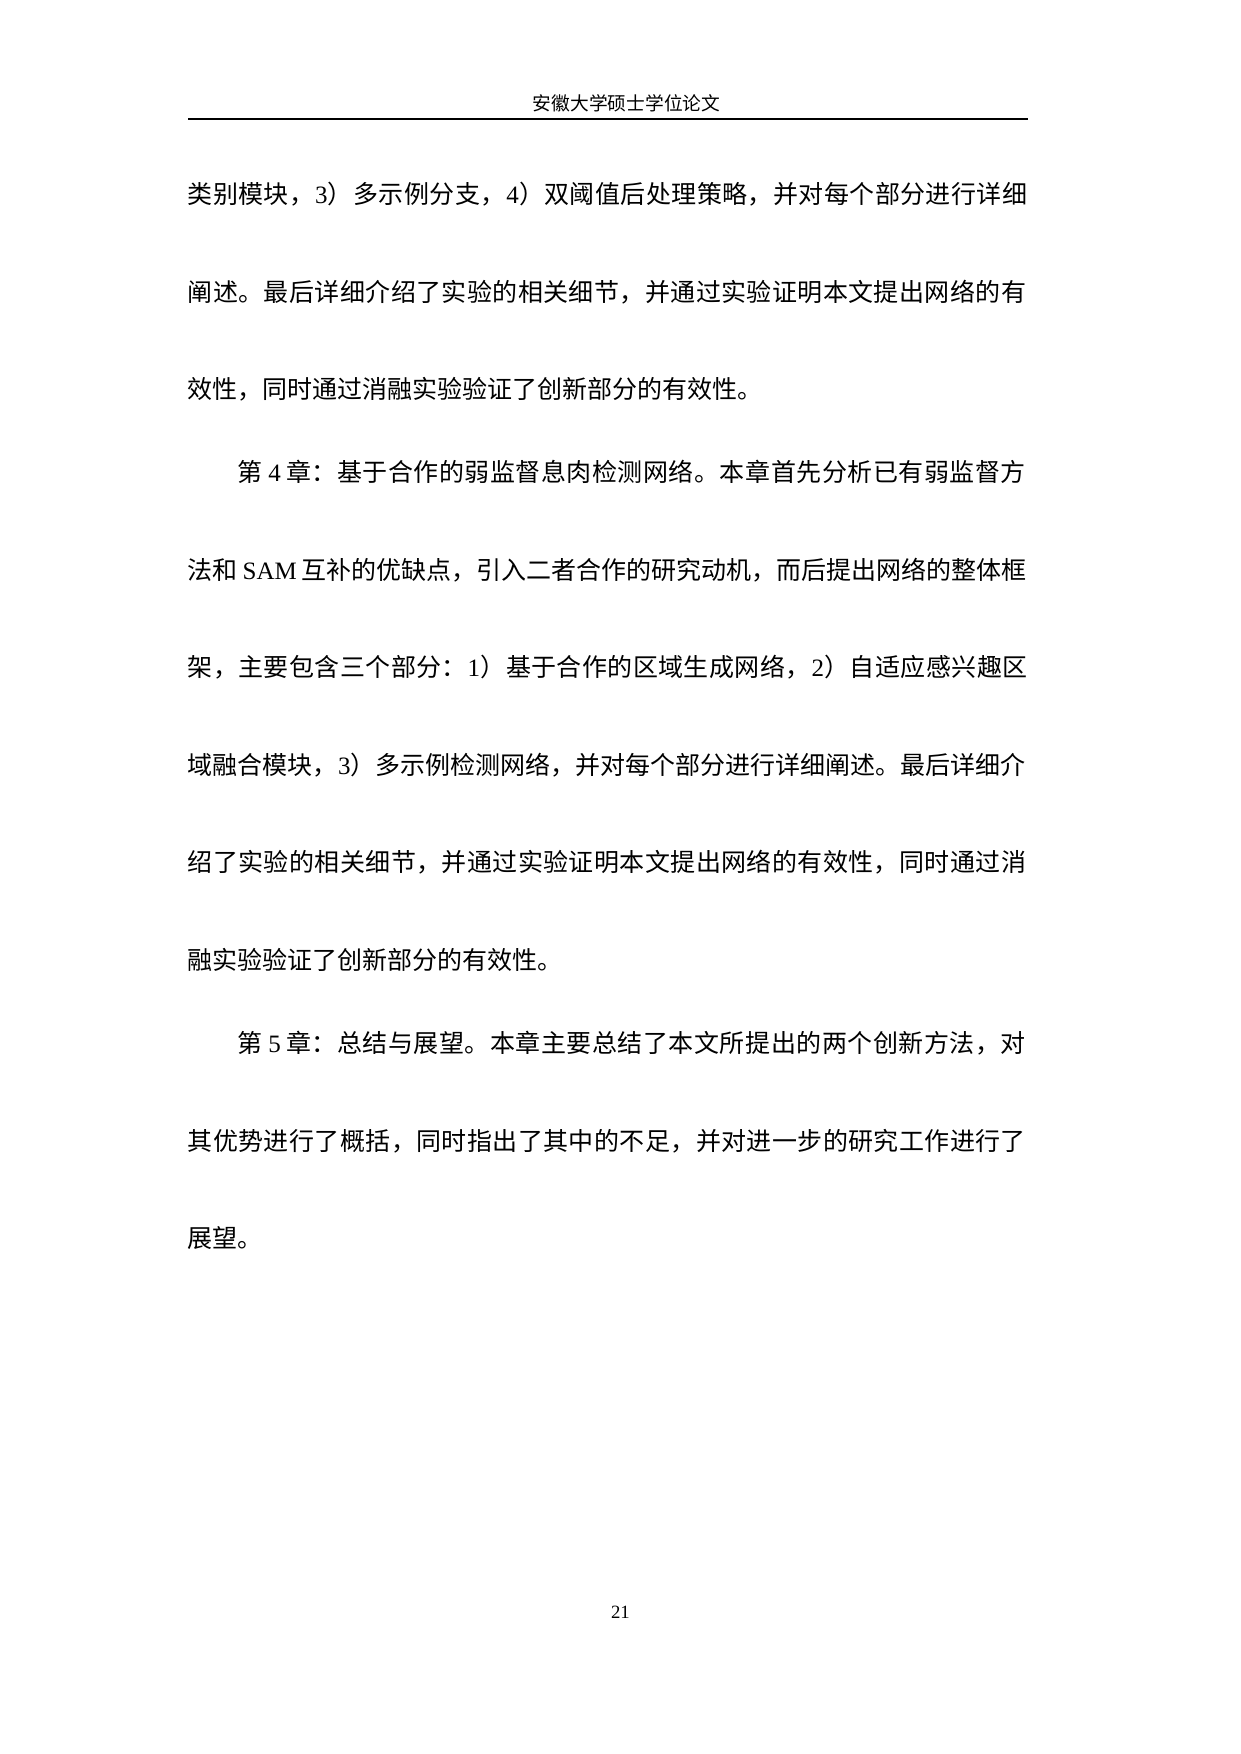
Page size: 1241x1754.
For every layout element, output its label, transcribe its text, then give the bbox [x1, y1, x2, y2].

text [187, 160, 1028, 420]
text 第4章：基于合作的弱监督息肉检测网络。本章首先分析已有弱监督方法和SAM互补的优缺点，引入二者合作的研究动机，而后提出网络的整体框架，主要包含三个部分：1）基于合作的区域生成网络，2）自适应感兴趣区域融合模块，3）多示例检测网络，并对每个部分进行详细阐述。最后详细介绍了实验的相关细节，并通过实验证明本文提出网络的有效性，同时通过消融实验验证了创新部分的有效性。 [187, 438, 1028, 991]
text 第5章：总结与展望。本章主要总结了本文所提出的两个创新方法，对其优势进行了概括，同时指出了其中的不足，并对进一步的研究工作进行了展望。 [187, 1009, 1028, 1269]
